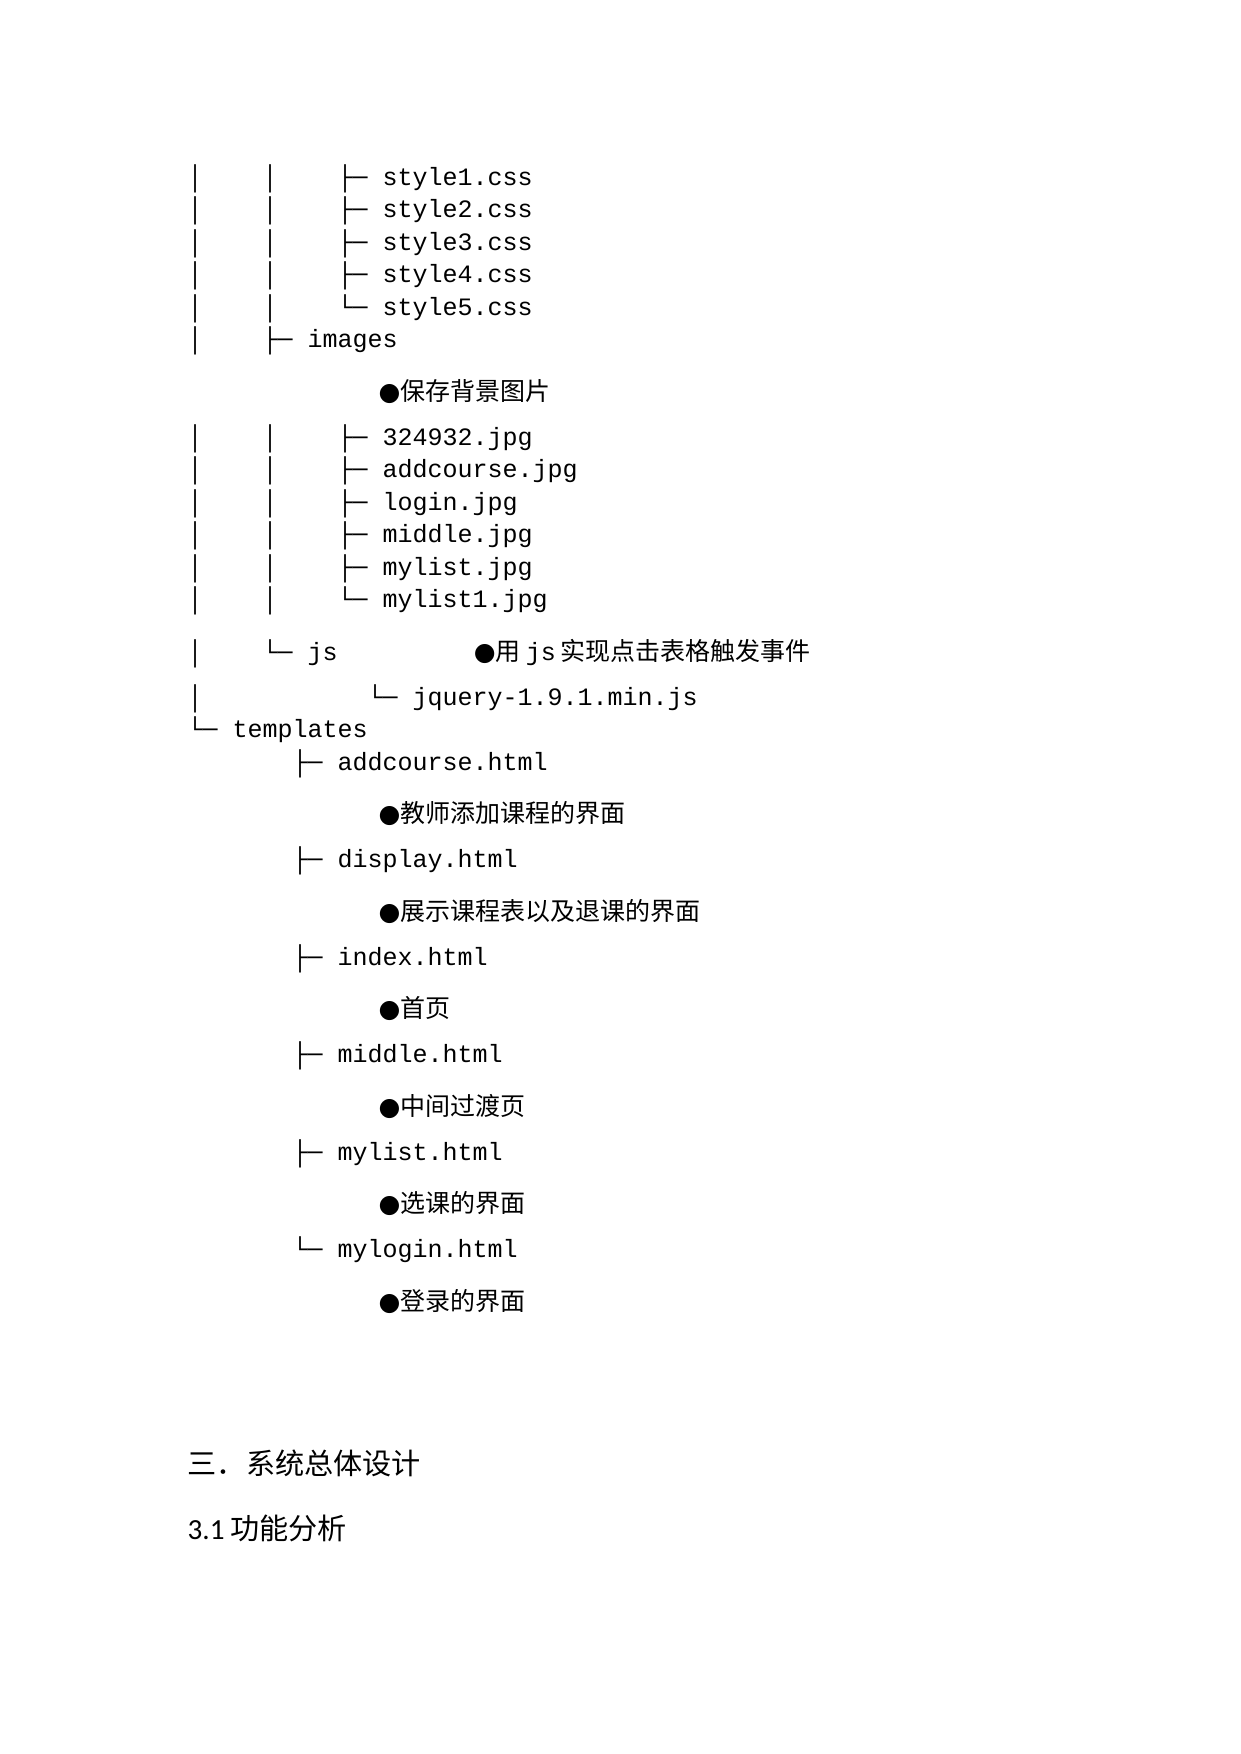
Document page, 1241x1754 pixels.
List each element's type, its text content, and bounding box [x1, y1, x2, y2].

text │ │ ├─ addcourse.jpg [187, 454, 1053, 487]
text │ │ ├─ style3.css [187, 227, 1053, 259]
text │ │ ├─ middle.jpg [187, 519, 1053, 552]
text ●保存背景图片 [187, 357, 1053, 422]
text │ │ ├─ style2.css [187, 194, 1053, 227]
text │ │ └─ mylist1.jpg [187, 584, 1053, 617]
text ├─ middle.html [187, 1039, 1053, 1072]
list 三．系统总体设计 [187, 1429, 1053, 1494]
text ├─ mylist.html [187, 1137, 1053, 1169]
text ├─ display.html [187, 844, 1053, 877]
text │ │ ├─ style4.css [187, 259, 1053, 292]
text ●登录的界面 [187, 1267, 1053, 1332]
text │ └─ js ●用js实现点击表格触发事件 [187, 617, 1053, 682]
text │ │ ├─ mylist.jpg [187, 552, 1053, 584]
text ●首页 [187, 974, 1053, 1039]
text ├─ index.html [187, 942, 1053, 974]
list 3.1功能分析 [187, 1494, 1053, 1559]
text └─ templates [187, 714, 1053, 747]
text │ ├─ images [187, 324, 1053, 357]
text │ │ ├─ 324932.jpg [187, 422, 1053, 454]
text │ │ ├─ login.jpg [187, 487, 1053, 519]
text └─ mylogin.html [187, 1234, 1053, 1267]
text │ └─ jquery-1.9.1.min.js [187, 682, 1053, 714]
text │ │ ├─ style1.css [187, 162, 1053, 194]
text ●展示课程表以及退课的界面 [187, 877, 1053, 942]
text ●选课的界面 [187, 1169, 1053, 1234]
text ●中间过渡页 [187, 1072, 1053, 1137]
text ●教师添加课程的界面 [187, 779, 1053, 844]
text │ │ └─ style5.css [187, 292, 1053, 324]
text ├─ addcourse.html [187, 747, 1053, 779]
